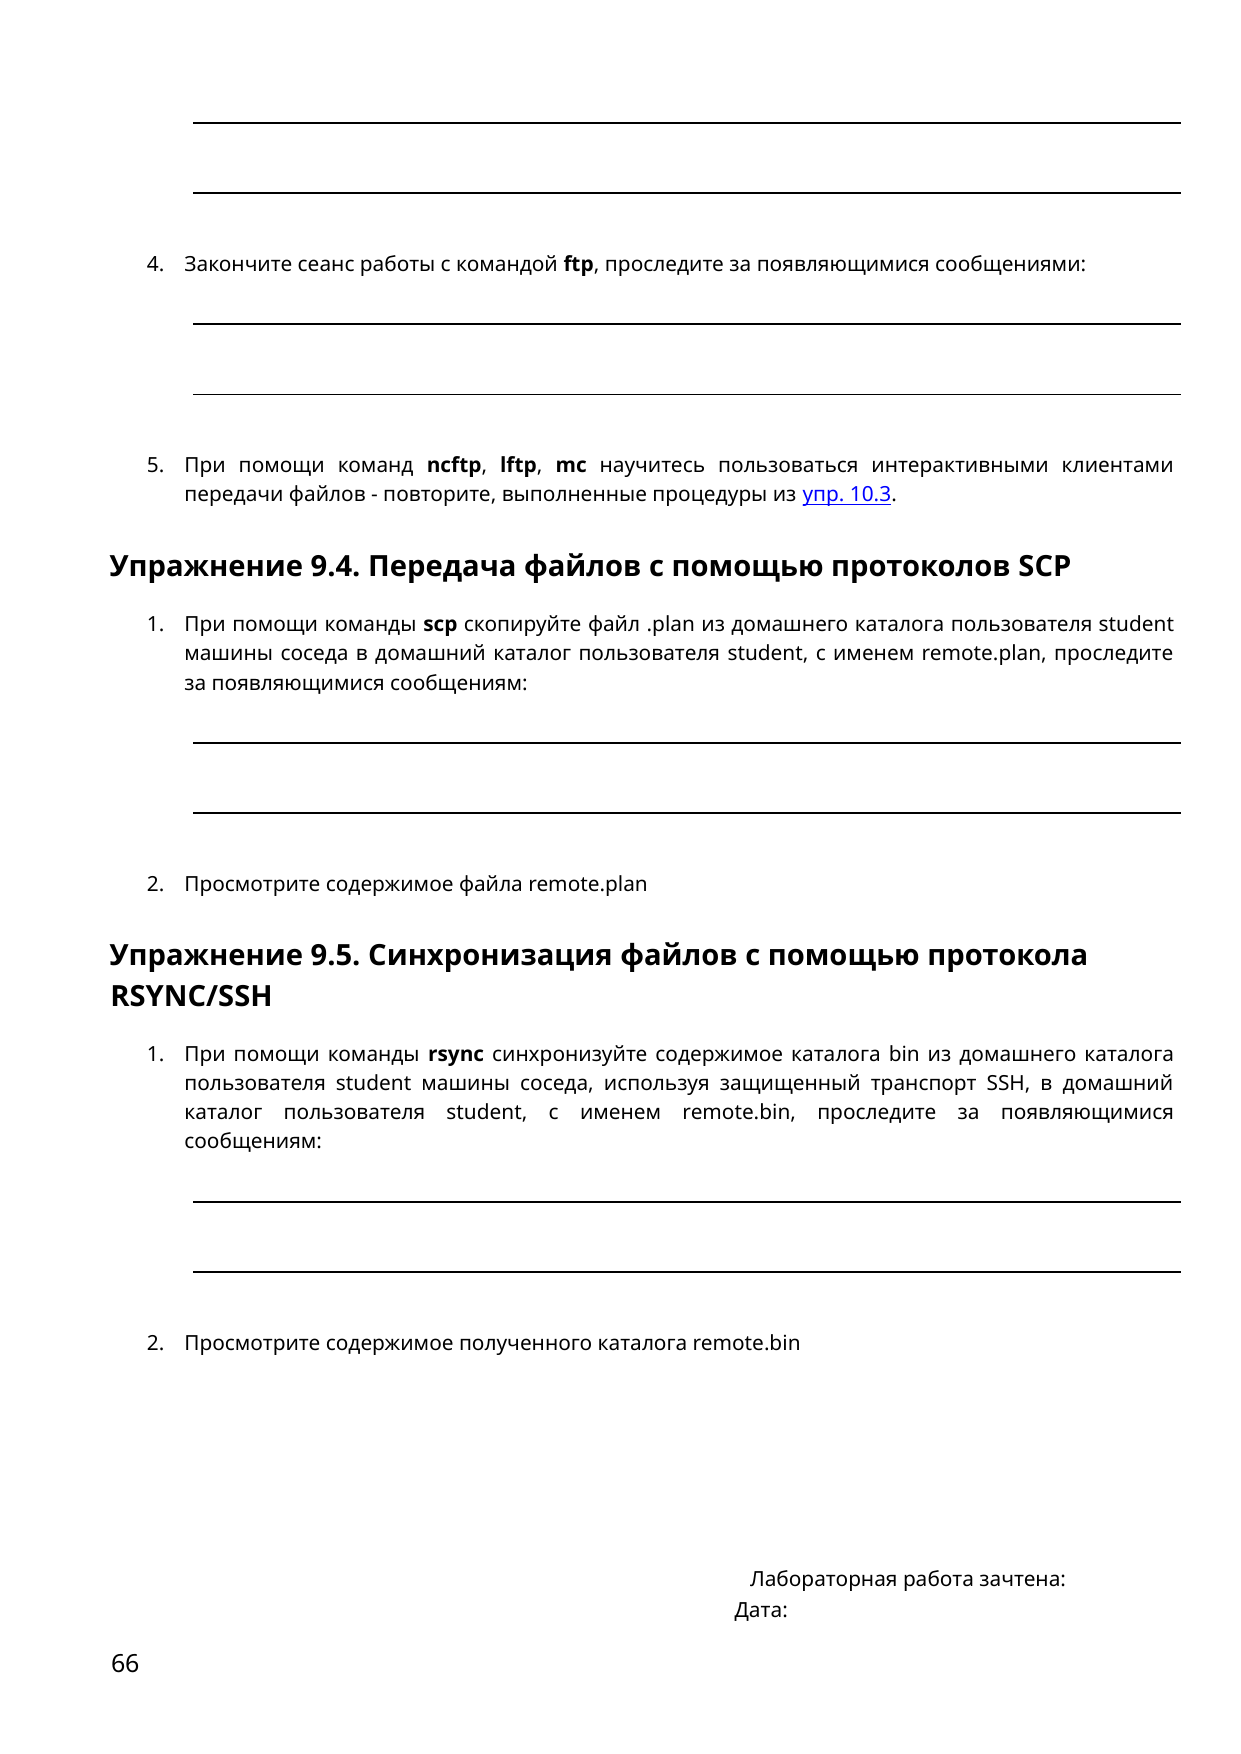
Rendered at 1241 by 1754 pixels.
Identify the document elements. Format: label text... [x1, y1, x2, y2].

list Просмотрите содержимое файла remote.plan [147, 869, 1174, 897]
list При помощи команд ncftp, lftp, mc научитесь пользоваться интерактивными клиентами передачи файлов - повторите, выполненные процедуры из упр. 10.3. [147, 450, 1174, 508]
list Закончите сеанс работы с командой ftp, проследите за появляющимися сообщениями: [147, 249, 1174, 277]
list При помощи команды scp скопируйте файл .plan из домашнего каталога пользователя student машины соседа в домашний каталог пользователя student, с именем remote.plan, проследите за появляющимися сообщениям: [147, 609, 1174, 696]
text Дата: [341, 1595, 1181, 1624]
subtitle Упражнение 9.4. Передача файлов с помощью протоколов SCP [109, 546, 1181, 585]
subtitle Упражнение 9.5. Синхронизация файлов с помощью протокола RSYNC/SSH [109, 934, 1181, 1015]
list Просмотрите содержимое полученного каталога remote.bin [147, 1328, 1174, 1356]
text Лабораторная работа зачтена: [222, 1564, 1066, 1593]
list При помощи команды rsync синхронизуйте содержимое каталога bin из домашнего каталога пользователя student машины соседа, используя защищенный транспорт SSH, в домашний каталог пользователя student, с именем remote.bin, проследите за появляющимися сообщениям: [147, 1039, 1174, 1155]
